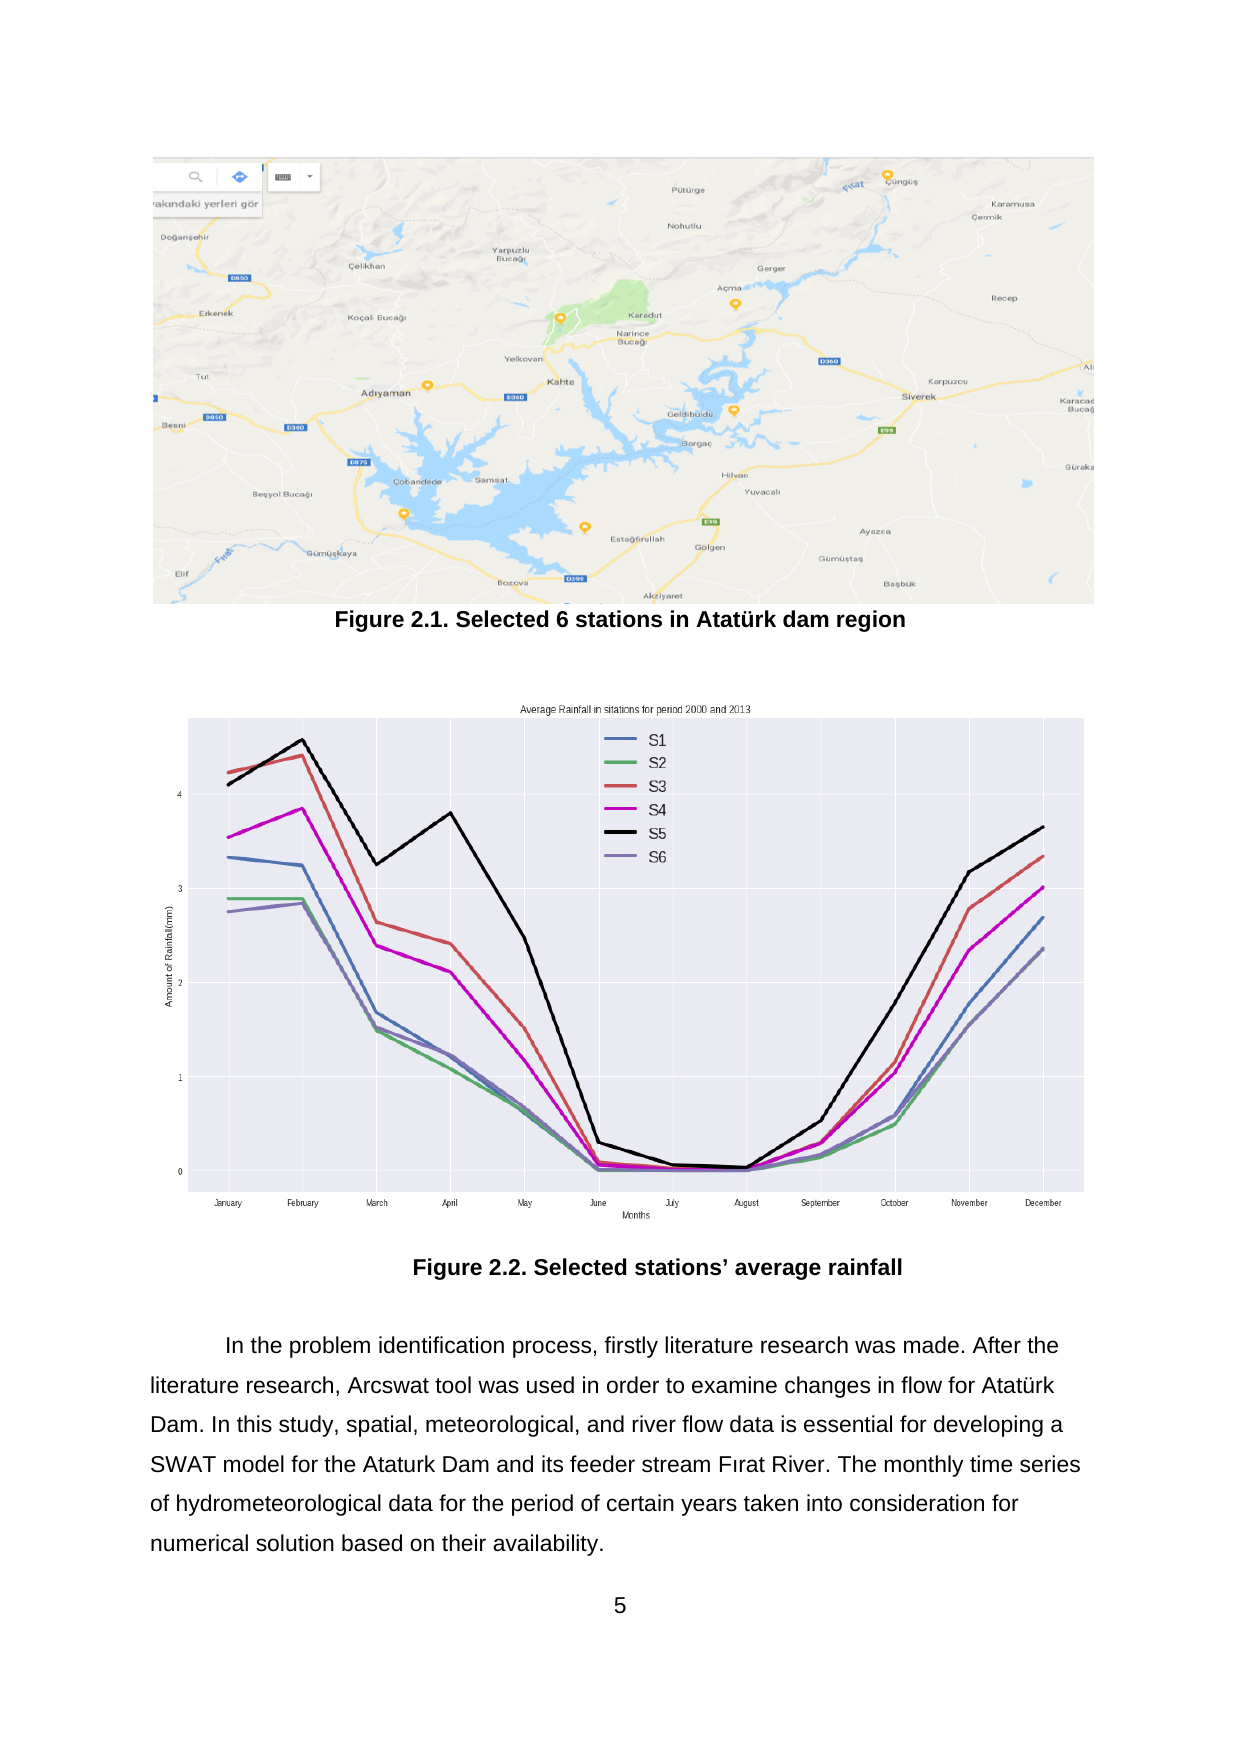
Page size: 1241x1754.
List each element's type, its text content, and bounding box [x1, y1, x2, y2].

picture [160, 700, 1089, 1225]
text In the problem identification process, firstly literature research was made. After the literature research, Arcswat tool was used in order to examine changes in flow for Atatürk Dam. In this study, spatial, meteorological, and river flow data is essential for developing a SWAT model for the Ataturk Dam and its feeder stream Fırat River. The monthly time series of hydrometeorological data for the period of certain years taken into consideration for numerical solution based on their availability. [150, 1332, 1090, 1556]
picture [153, 153, 1094, 604]
